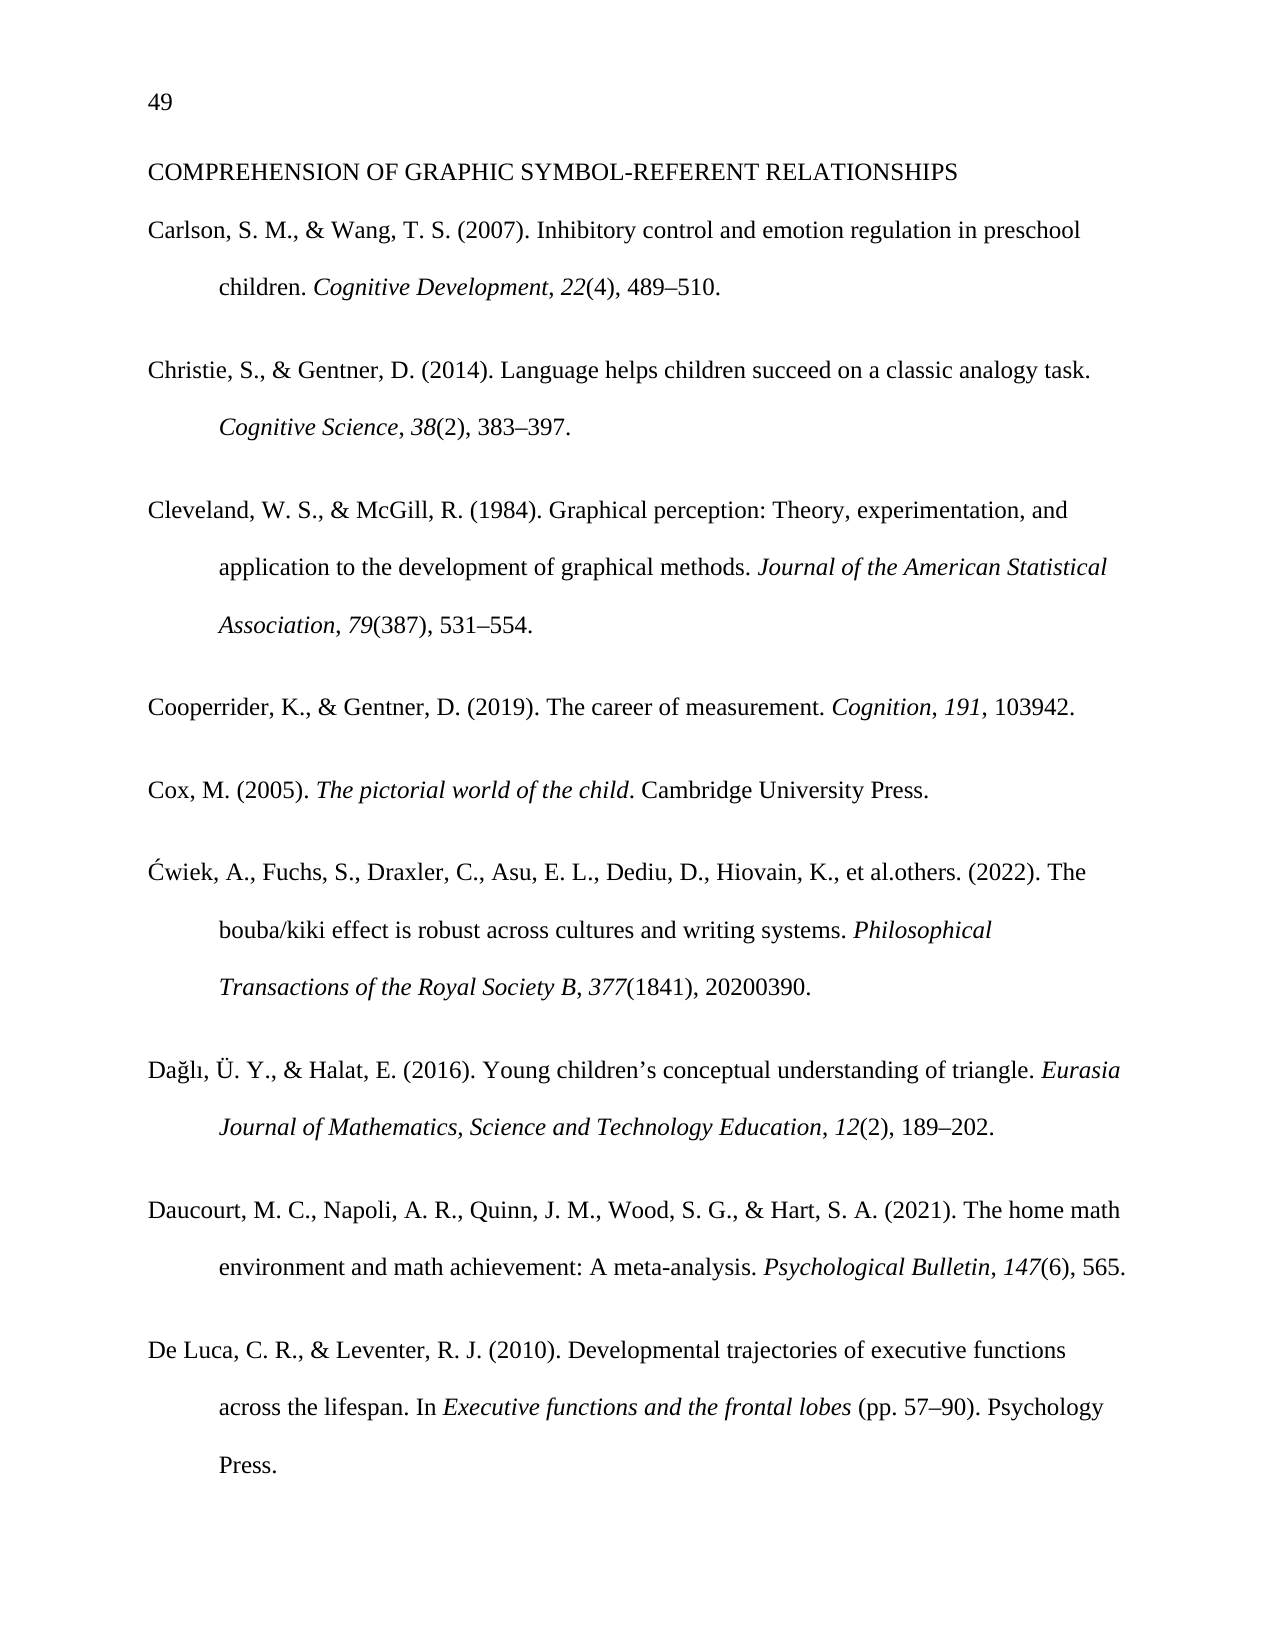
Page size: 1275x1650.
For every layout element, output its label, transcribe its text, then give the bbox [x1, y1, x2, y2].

text Carlson, S. M., & Wang, T. S. (2007). Inhibitory control and emotion regulation in preschool children. Cognitive Development, 22(4), 489–510. [148, 215, 1127, 301]
text Cleveland, W. S., & McGill, R. (1984). Graphical perception: Theory, experimentation, and application to the development of graphical methods. Journal of the American Statistical Association, 79(387), 531–554. [148, 495, 1127, 639]
text Christie, S., & Gentner, D. (2014). Language helps children succeed on a classic analogy task. Cognitive Science, 38(2), 383–397. [148, 355, 1127, 441]
text Cooperrider, K., & Gentner, D. (2019). The career of measurement. Cognition, 191, 103942. [148, 692, 1127, 721]
text Dağlı, Ü. Y., & Halat, E. (2016). Young children’s conceptual understanding of triangle. Eurasia Journal of Mathematics, Science and Technology Education, 12(2), 189–202. [148, 1055, 1127, 1141]
text Daucourt, M. C., Napoli, A. R., Quinn, J. M., Wood, S. G., & Hart, S. A. (2021). The home math environment and math achievement: A meta-analysis. Psychological Bulletin, 147(6), 565. [148, 1195, 1127, 1281]
text Ćwiek, A., Fuchs, S., Draxler, C., Asu, E. L., Dediu, D., Hiovain, K., et al.others. (2022). The bouba/kiki effect is robust across cultures and writing systems. Philosophical Transactions of the Royal Society B, 377(1841), 20200390. [148, 857, 1127, 1001]
text Cox, M. (2005). The pictorial world of the child. Cambridge University Press. [148, 775, 1127, 804]
text De Luca, C. R., & Leventer, R. J. (2010). Developmental trajectories of executive functions across the lifespan. In Executive functions and the frontal lobes (pp. 57–90). Psychology Press. [148, 1335, 1127, 1479]
